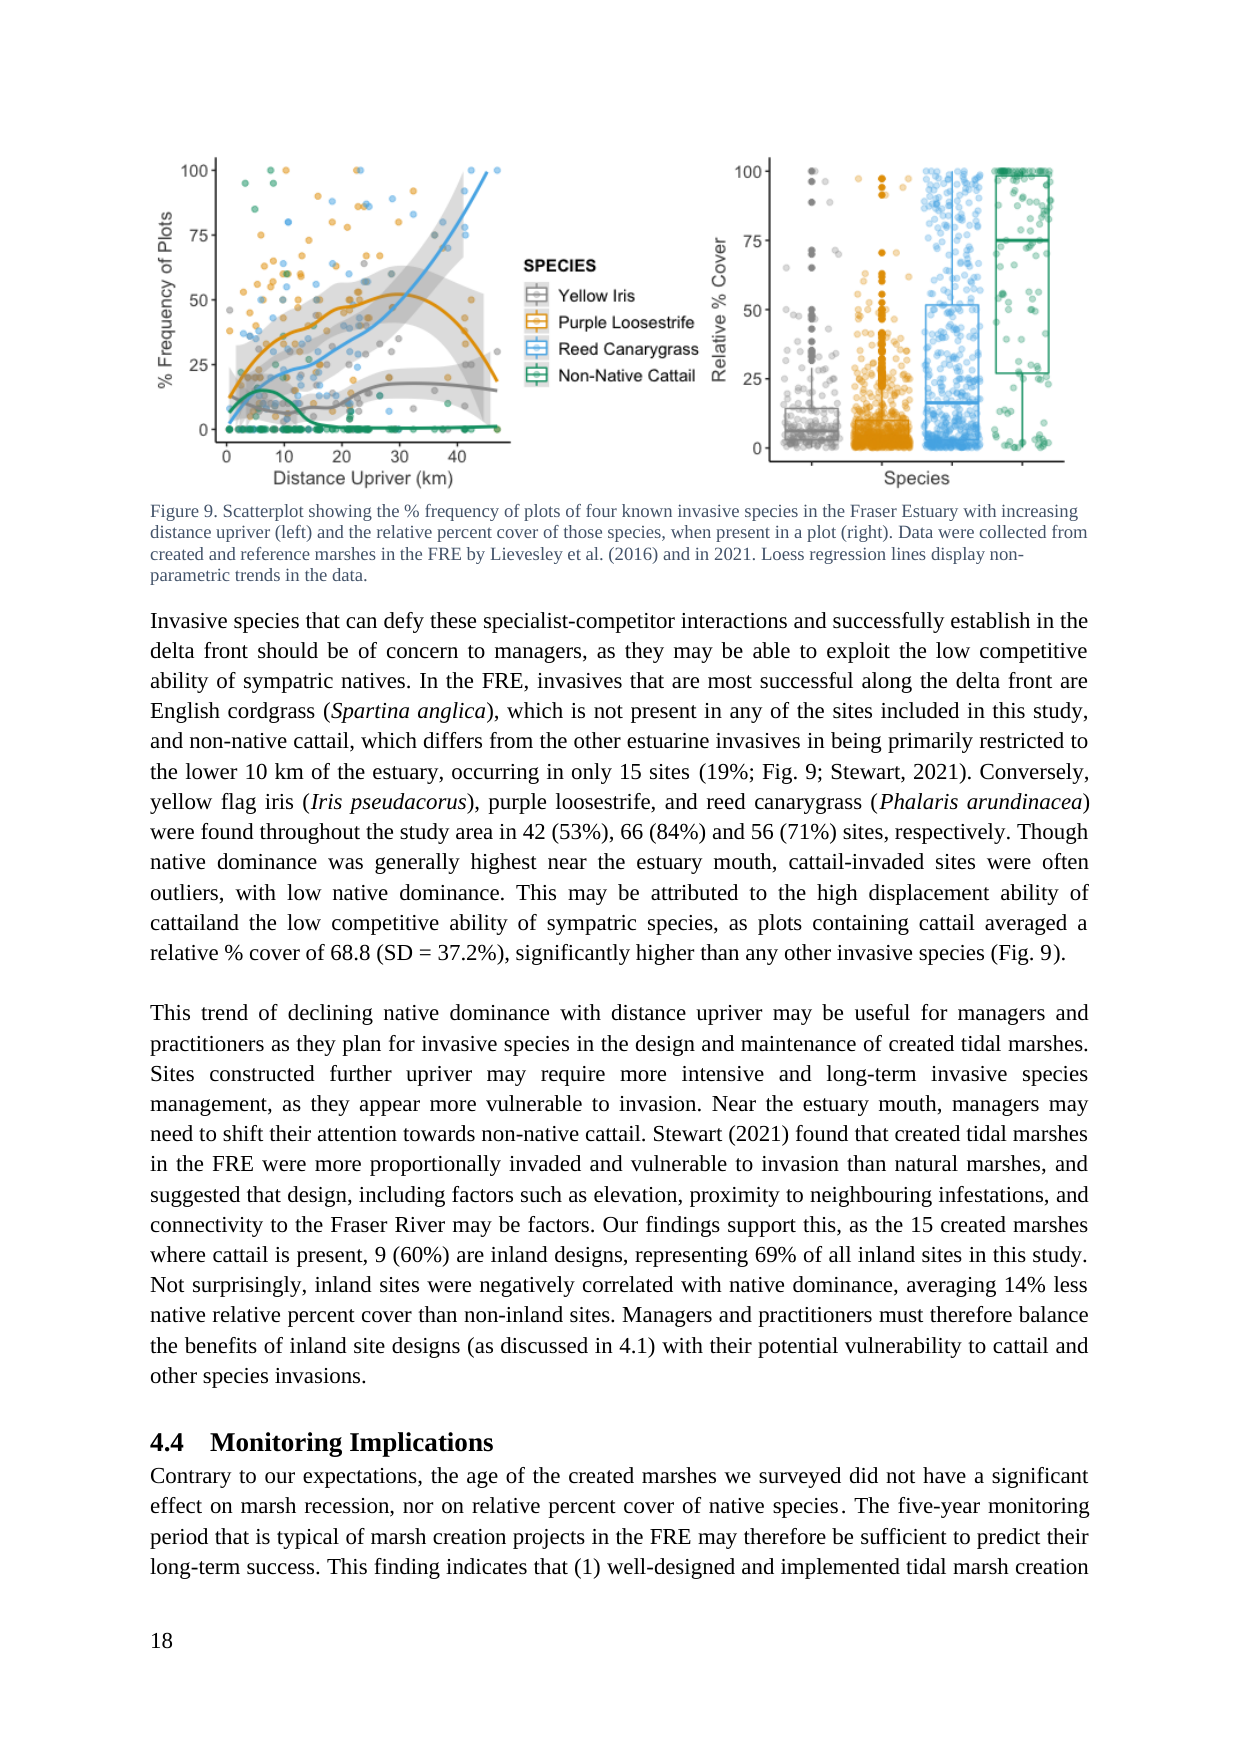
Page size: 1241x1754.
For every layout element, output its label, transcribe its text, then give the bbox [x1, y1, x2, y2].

picture [150, 150, 1073, 496]
subtitle Monitoring Implications [150, 1427, 1090, 1458]
text This trend of declining native dominance with distance upriver may be useful for managers and practitioners as they plan for invasive species in the design and maintenance of created tidal marshes. Sites constructed further upriver may require more intensive and long-term invasive species management, as they appear more vulnerable to invasion. Near the estuary mouth, managers may need to shift their attention towards non-native cattail. Stewart (2021) found that created tidal marshes in the FRE were more proportionally invaded and vulnerable to invasion than natural marshes, and suggested that design, including factors such as elevation, proximity to neighbouring infestations, and connectivity to the Fraser River may be factors. Our findings support this, as the 15 created marshes where cattail is present, 9 (60%) are inland designs, representing 69% of all inland sites in this study. Not surprisingly, inland sites were negatively correlated with native dominance, averaging 14% less native relative percent cover than non-inland sites. Managers and practitioners must therefore balance the benefits of inland site designs (as discussed in 4.1) with their potential vulnerability to cattail and other species invasions. [150, 999, 1090, 1388]
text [150, 1462, 1090, 1579]
text Invasive species that can defy these specialist-competitor interactions and successfully establish in the delta front should be of concern to managers, as they may be able to exploit the low competitive ability of sympatric natives. In the FRE, invasives that are most successful along the delta front are English cordgrass (Spartina anglica), which is not present in any of the sites included in this study, and non-native cattail, which differs from the other estuarine invasives in being primarily restricted to the lower 10 km of the estuary, occurring in only 15 sites (19%; Fig. 9; Stewart, 2021). Conversely, yellow flag iris (Iris pseudacorus), purple loosestrife, and reed canarygrass (Phalaris arundinacea) were found throughout the study area in 42 (53%), 66 (84%) and 56 (71%) sites, respectively. Though native dominance was generally highest near the estuary mouth, cattail-invaded sites were often outliers, with low native dominance. This may be attributed to the high displacement ability of cattailand the low competitive ability of sympatric species, as plots containing cattail averaged a relative % cover of 68.8 (SD = 37.2%), significantly higher than any other invasive species (Fig. 9). [150, 607, 1090, 965]
